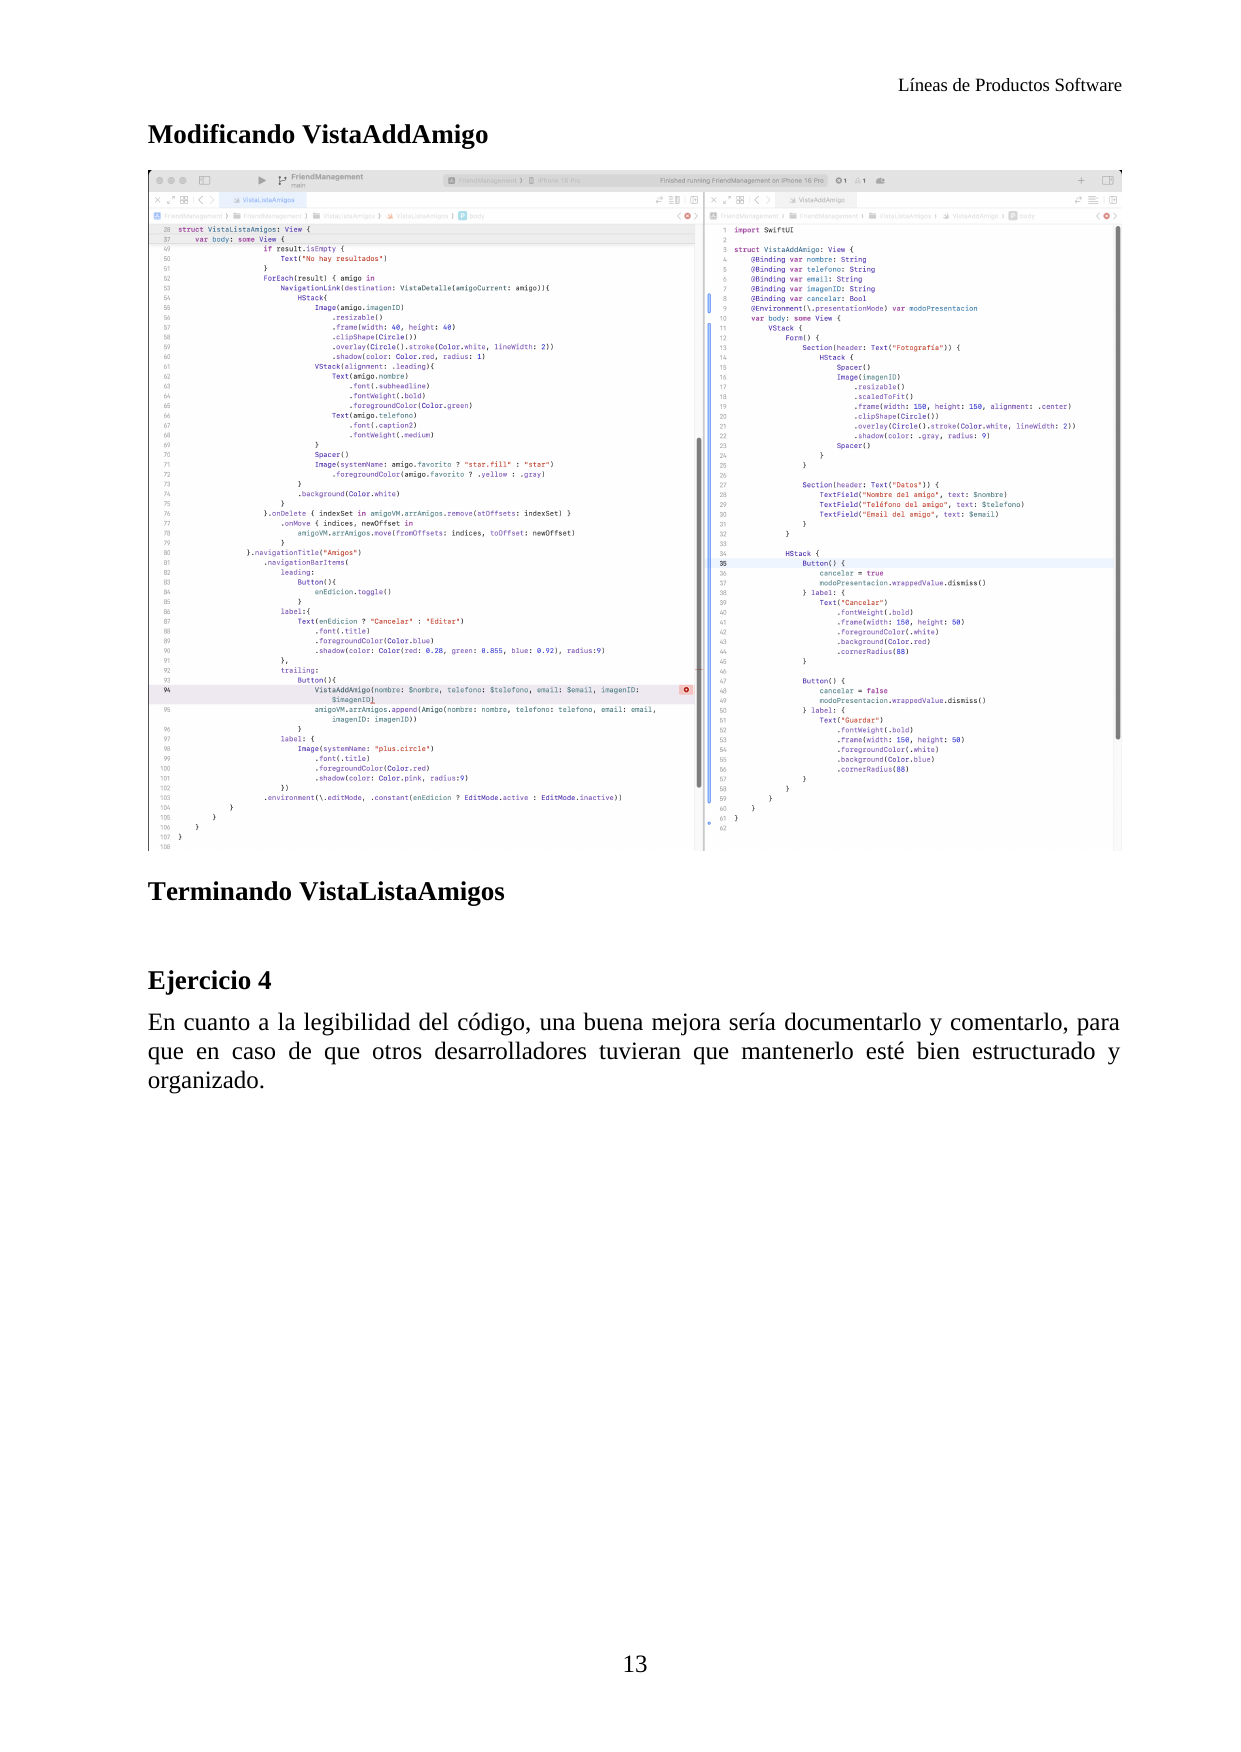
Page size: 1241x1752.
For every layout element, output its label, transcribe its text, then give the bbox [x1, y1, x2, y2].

subtitle Modificando VistaAddAmigo [148, 118, 1122, 149]
text En cuanto a la legibilidad del código, una buena mejora sería documentarlo y comentarlo, para que en caso de que otros desarrolladores tuvieran que mantenerlo esté bien estructurado y organizado. [148, 1007, 1122, 1094]
subtitle Ejercicio 4 [148, 964, 1122, 995]
picture [148, 170, 1122, 851]
subtitle Terminando VistaListaAmigos [148, 875, 1122, 906]
